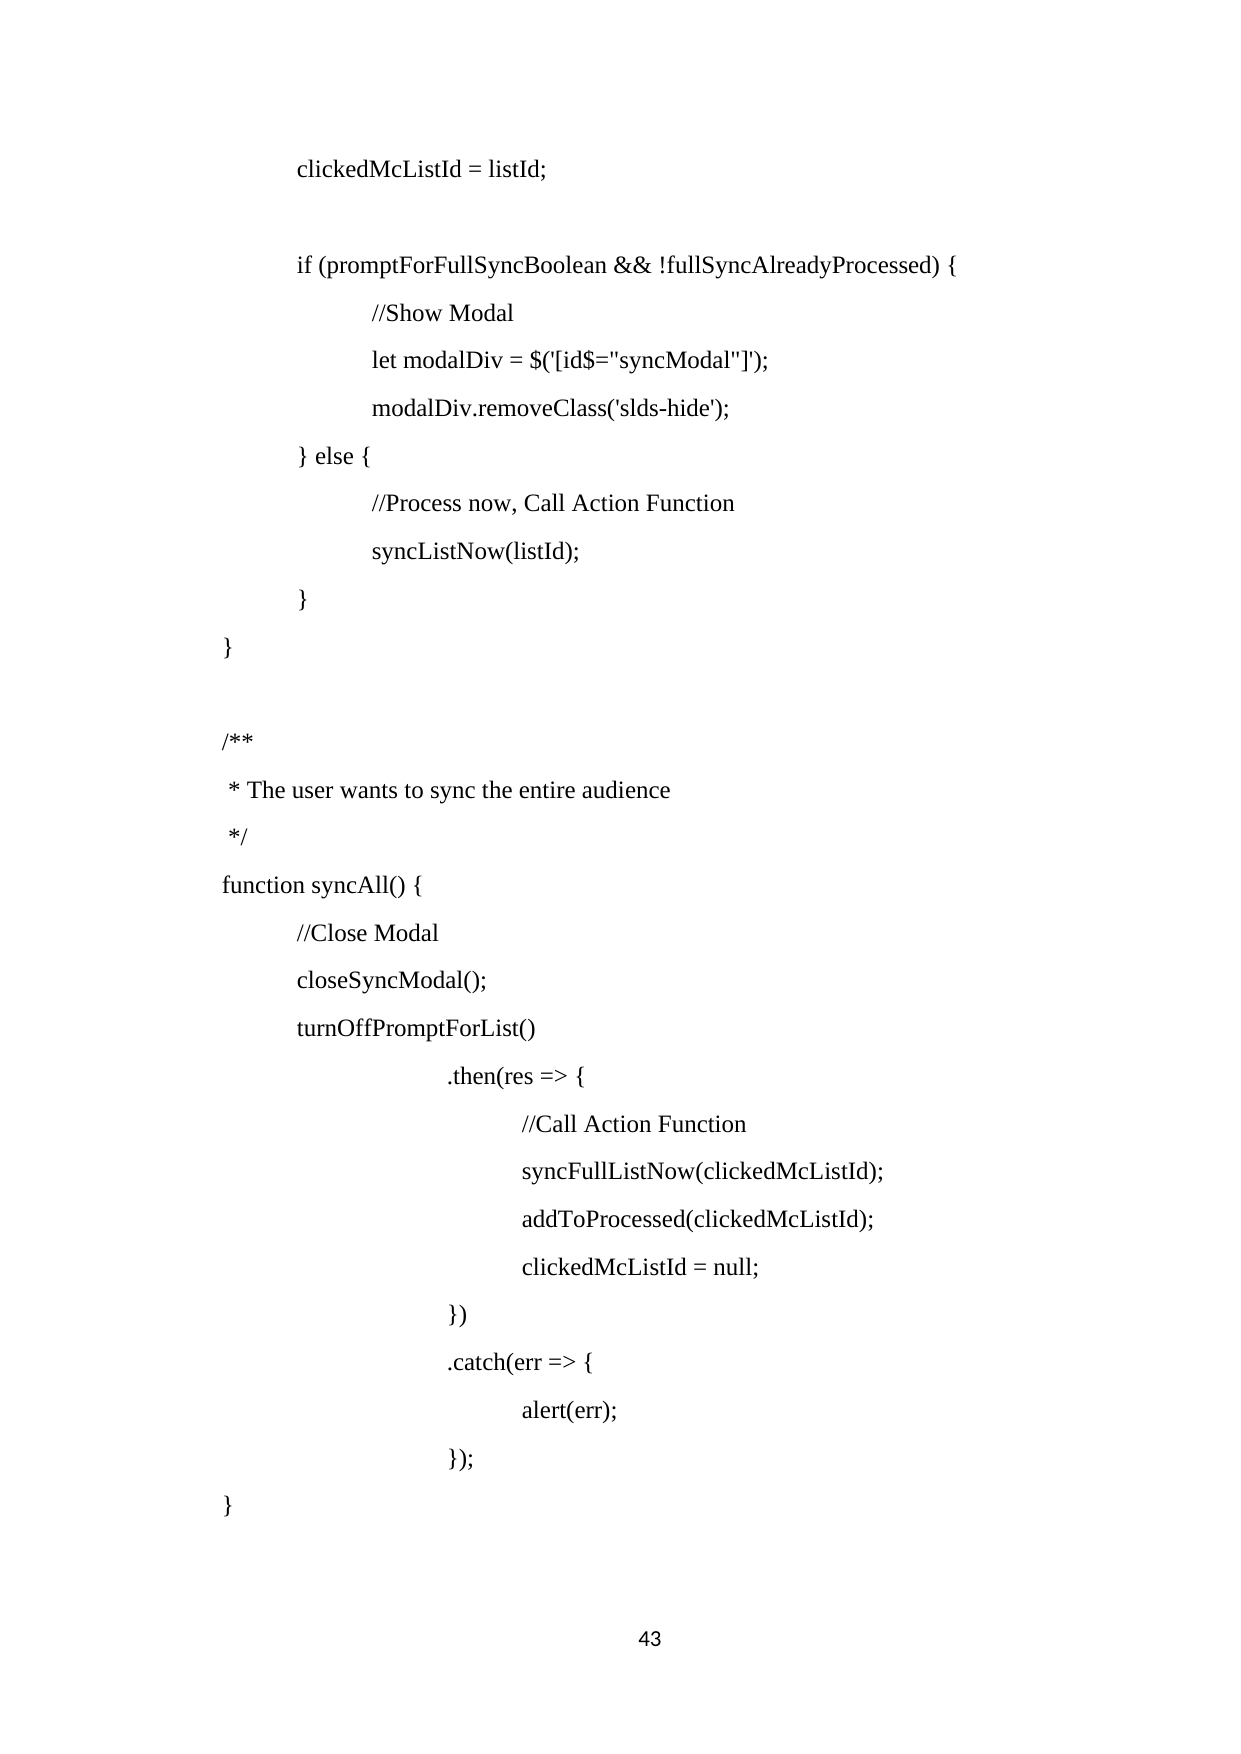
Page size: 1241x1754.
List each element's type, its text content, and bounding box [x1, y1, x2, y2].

text //Process now, Call Action Function [209, 488, 1090, 517]
text */ [209, 822, 1090, 851]
text let modalDiv = $('[id$="syncModal"]'); [209, 345, 1090, 374]
text } else { [209, 441, 1090, 469]
text function syncAll() { [209, 870, 1090, 899]
text } [209, 1490, 1090, 1519]
text }) [209, 1299, 1090, 1328]
text } [209, 584, 1090, 613]
text syncListNow(listId); [209, 536, 1090, 565]
text syncFullListNow(clickedMcListId); [209, 1156, 1090, 1185]
text clickedMcListId = listId; [209, 154, 1090, 183]
text } [209, 632, 1090, 660]
text alert(err); [209, 1395, 1090, 1424]
text clickedMcListId = null; [209, 1252, 1090, 1281]
text //Close Modal [209, 918, 1090, 947]
text closeSyncModal(); [209, 966, 1090, 994]
text turnOffPromptForList() [209, 1013, 1090, 1042]
text * The user wants to sync the entire audience [209, 775, 1090, 803]
text .catch(err => { [209, 1347, 1090, 1376]
text //Show Modal [209, 298, 1090, 326]
text addToProcessed(clickedMcListId); [209, 1204, 1090, 1233]
text /** [209, 727, 1090, 756]
text modalDiv.removeClass('slds-hide'); [209, 393, 1090, 422]
text .then(res => { [209, 1061, 1090, 1090]
text if (promptForFullSyncBoolean && !fullSyncAlreadyProcessed) { [209, 250, 1090, 279]
text //Call Action Function [209, 1109, 1090, 1137]
text }); [209, 1443, 1090, 1471]
